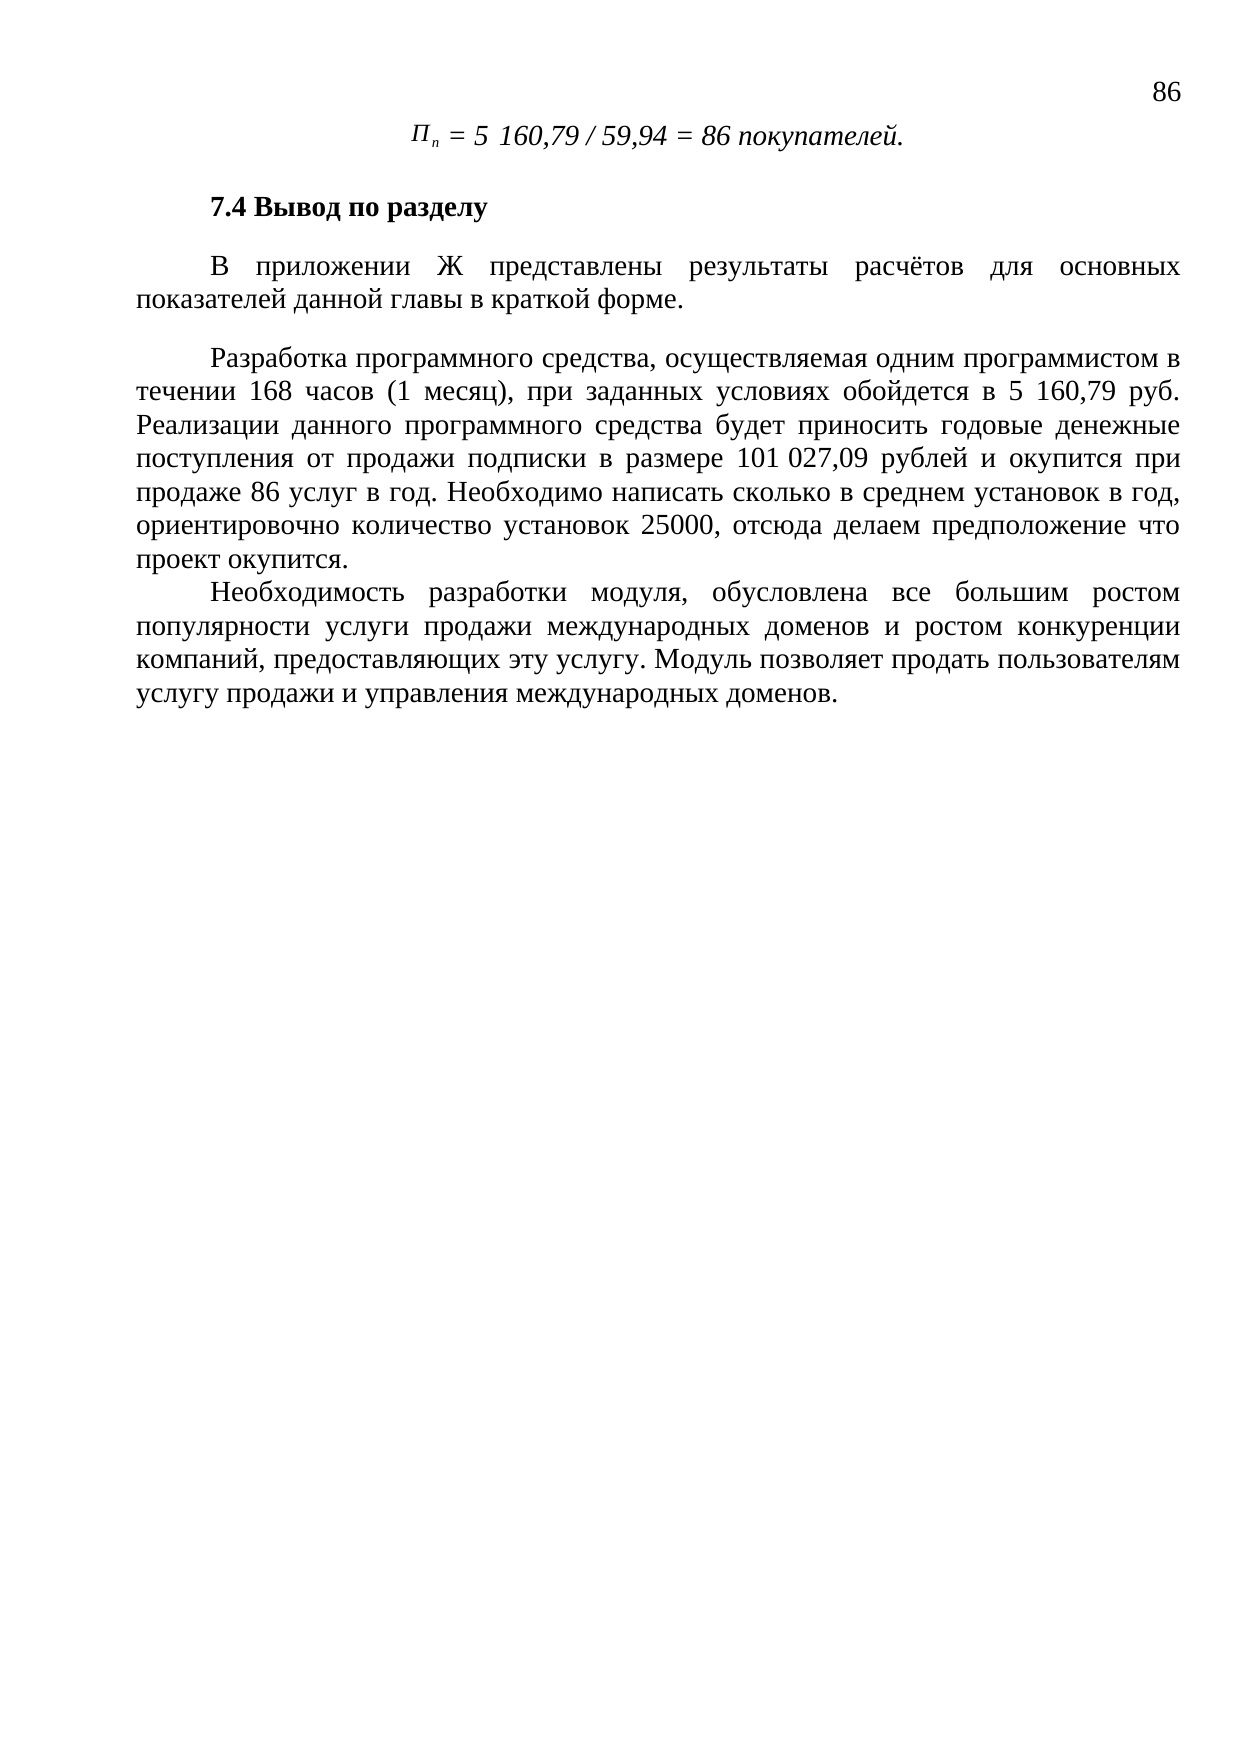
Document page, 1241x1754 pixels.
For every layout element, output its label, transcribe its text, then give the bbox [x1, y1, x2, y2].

text 7.4 Вывод по разделу [136, 189, 1181, 223]
text Разработка программного средства, осуществляемая одним программистом в течении 168 часов (1 месяц), при заданных условиях обойдется в 5 160,79 руб. Реализации данного программного средства будет приносить годовые денежные поступления от продажи подписки в размере 101 027,09 рублей и окупится при продаже 86 услуг в год. Необходимо написать сколько в среднем установок в год, ориентировочно количество установок 25000, отсюда делаем предположение что проект окупится. [136, 340, 1181, 574]
text Необходимость разработки модуля, обусловлена все большим ростом популярности услуги продажи международных доменов и ростом конкуренции компаний, предоставляющих эту услугу. Модуль позволяет продать пользователям услугу продажи и управления международных доменов. [136, 574, 1181, 709]
text = 5 160,79 / 59,94 = 86 покупателей. [136, 118, 1181, 152]
text В приложении Ж представлены результаты расчётов для основных показателей данной главы в краткой форме. [136, 248, 1181, 315]
